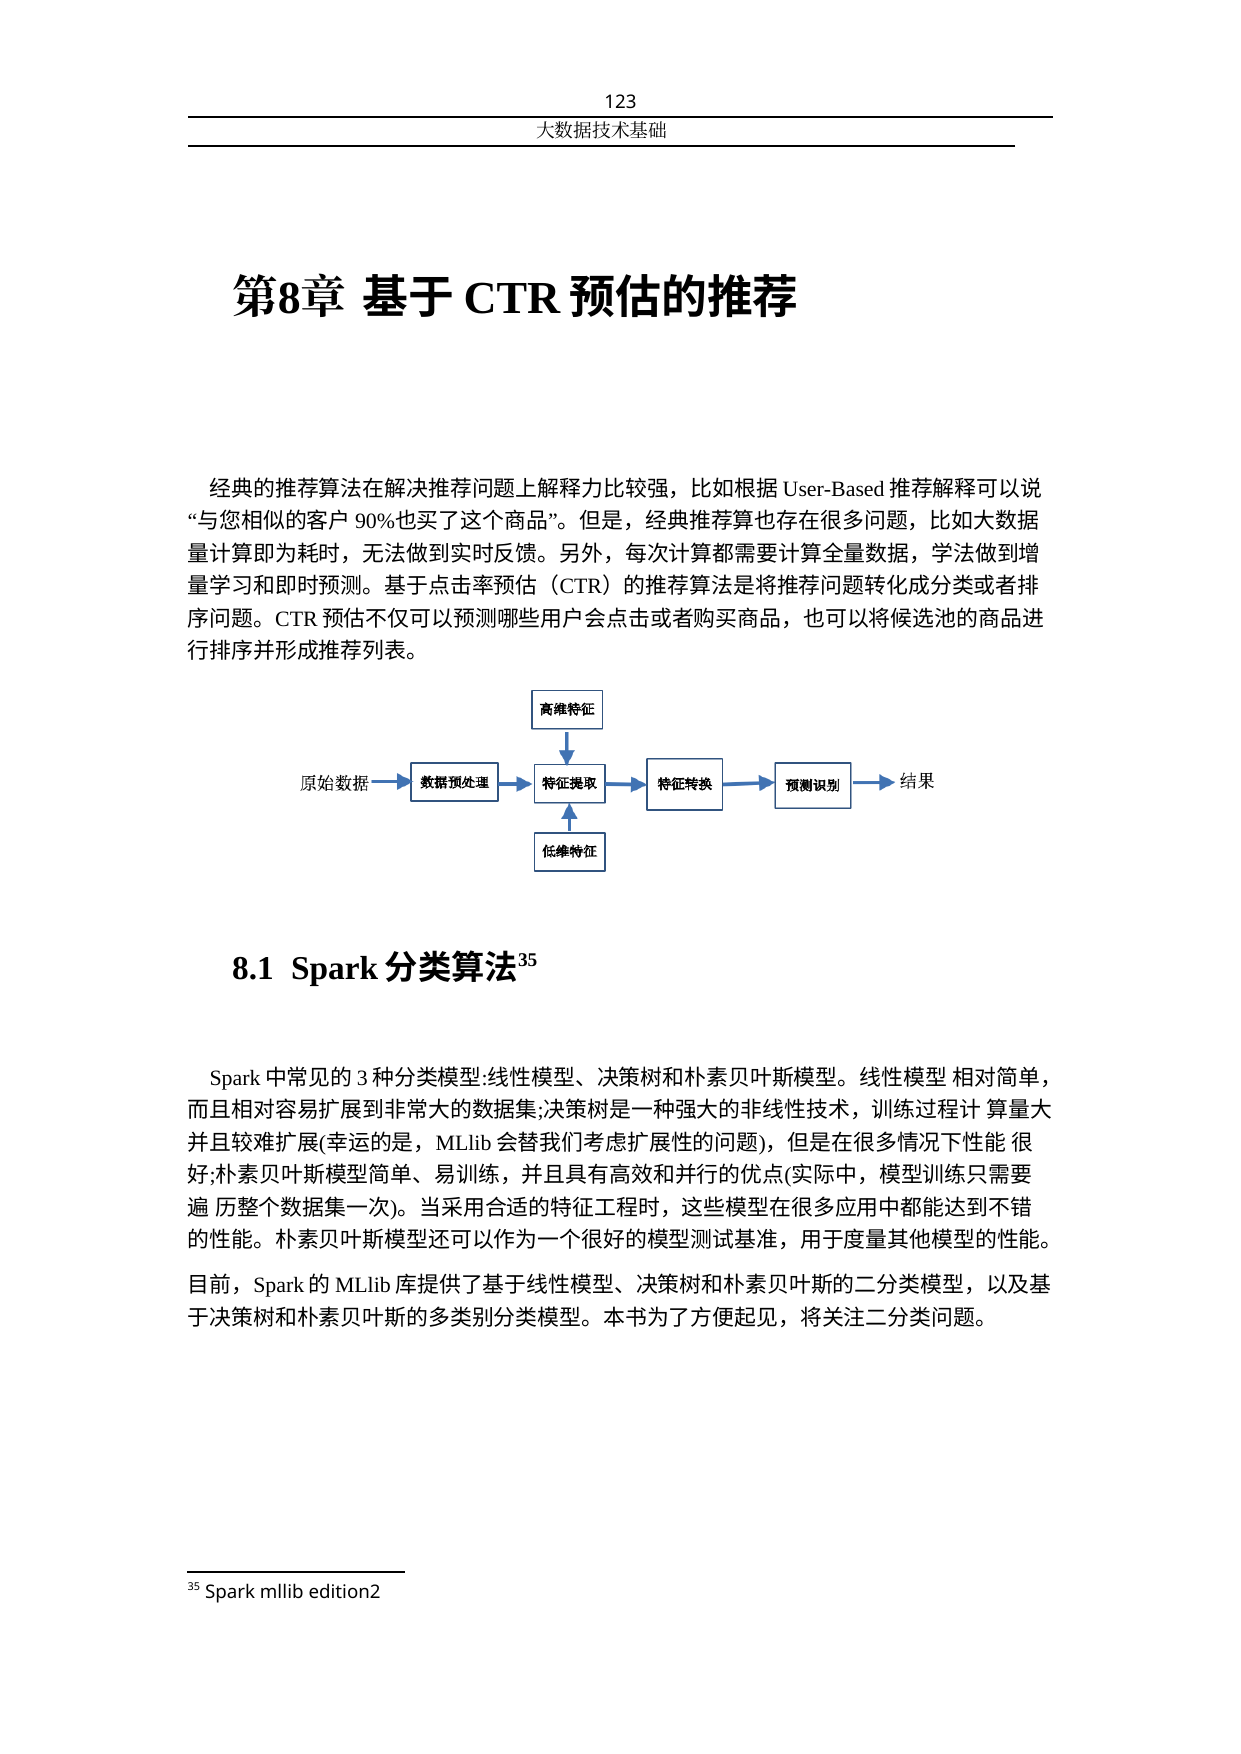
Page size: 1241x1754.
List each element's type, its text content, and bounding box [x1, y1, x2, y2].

text 经典的推荐算法在解决推荐问题上解释力比较强，比如根据User-Based推荐解释可以说“与您相似的客户90%也买了这个商品”。但是，经典推荐算也存在很多问题，比如大数据量计算即为耗时，无法做到实时反馈。另外，每次计算都需要计算全量数据，学法做到增量学习和即时预测。基于点击率预估（CTR）的推荐算法是将推荐问题转化成分类或者排序问题。CTR预估不仅可以预测哪些用户会点击或者购买商品，也可以将候选池的商品进行排序并形成推荐列表。 [187, 470, 1053, 665]
subtitle Spark分类算法 [232, 932, 1053, 997]
text Spark中常见的3种分类模型:线性模型、决策树和朴素贝叶斯模型。线性模型 相对简单，而且相对容易扩展到非常大的数据集;决策树是一种强大的非线性技术，训练过程计 算量大并且较难扩展(幸运的是，MLlib会替我们考虑扩展性的问题)，但是在很多情况下性能 很好;朴素贝叶斯模型简单、易训练，并且具有高效和并行的优点(实际中，模型训练只需要遍 历整个数据集一次)。当采用合适的特征工程时，这些模型在很多应用中都能达到不错的性能。朴素贝叶斯模型还可以作为一个很好的模型测试基准，用于度量其他模型的性能。 [187, 1059, 1053, 1254]
picture [294, 677, 946, 882]
text 目前，Spark的MLlib库提供了基于线性模型、决策树和朴素贝叶斯的二分类模型，以及基 于决策树和朴素贝叶斯的多类别分类模型。本书为了方便起见，将关注二分类问题。 [187, 1267, 1053, 1332]
subtitle 基于CTR预估的推荐 [232, 245, 1053, 342]
